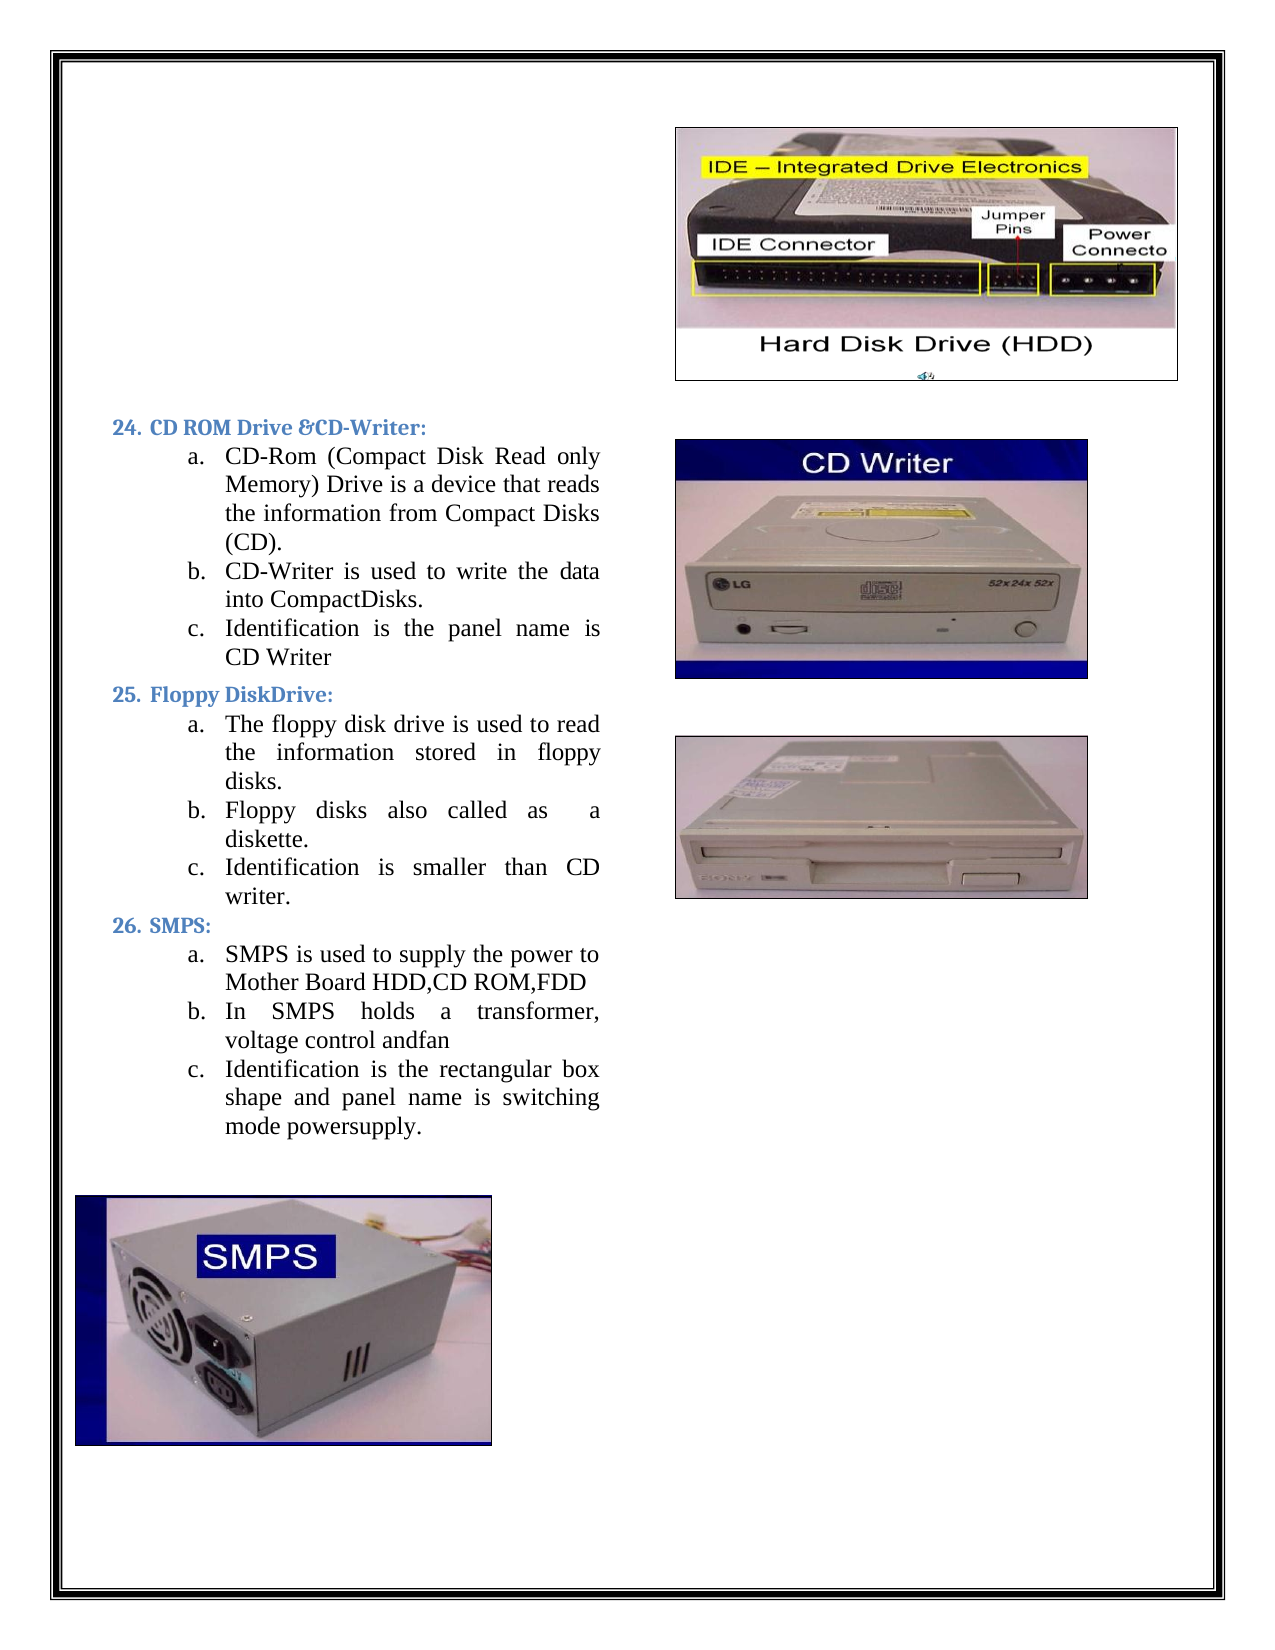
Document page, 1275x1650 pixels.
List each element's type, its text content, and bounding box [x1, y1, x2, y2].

list SMPS is used to supply the power to Mother Board HDD,CD ROM,FDD [187, 939, 600, 996]
list CD-Writer is used to write the data into CompactDisks. [187, 556, 600, 613]
picture [676, 737, 1087, 898]
picture [676, 128, 1177, 380]
subtitle CD ROM Drive &CD-Writer: [112, 412, 1212, 441]
list CD-Rom (Compact Disk Read only Memory) Drive is a device that reads the information from Compact Disks (CD). [187, 441, 600, 556]
list Identification is the rectangular box shape and panel name is switching mode powersupply. [187, 1054, 600, 1140]
list Floppy disks also called as a diskette. [187, 795, 600, 852]
picture [76, 1197, 491, 1445]
subtitle Floppy DiskDrive: [112, 680, 1212, 709]
subtitle SMPS: [112, 910, 1212, 939]
list In SMPS holds a transformer, voltage control andfan [187, 996, 600, 1054]
picture [676, 441, 1087, 678]
list The floppy disk drive is used to read the information stored in floppy disks. [187, 709, 601, 795]
list Identification is the panel name is CD Writer [187, 613, 600, 671]
list Identification is smaller than CD writer. [187, 852, 600, 910]
